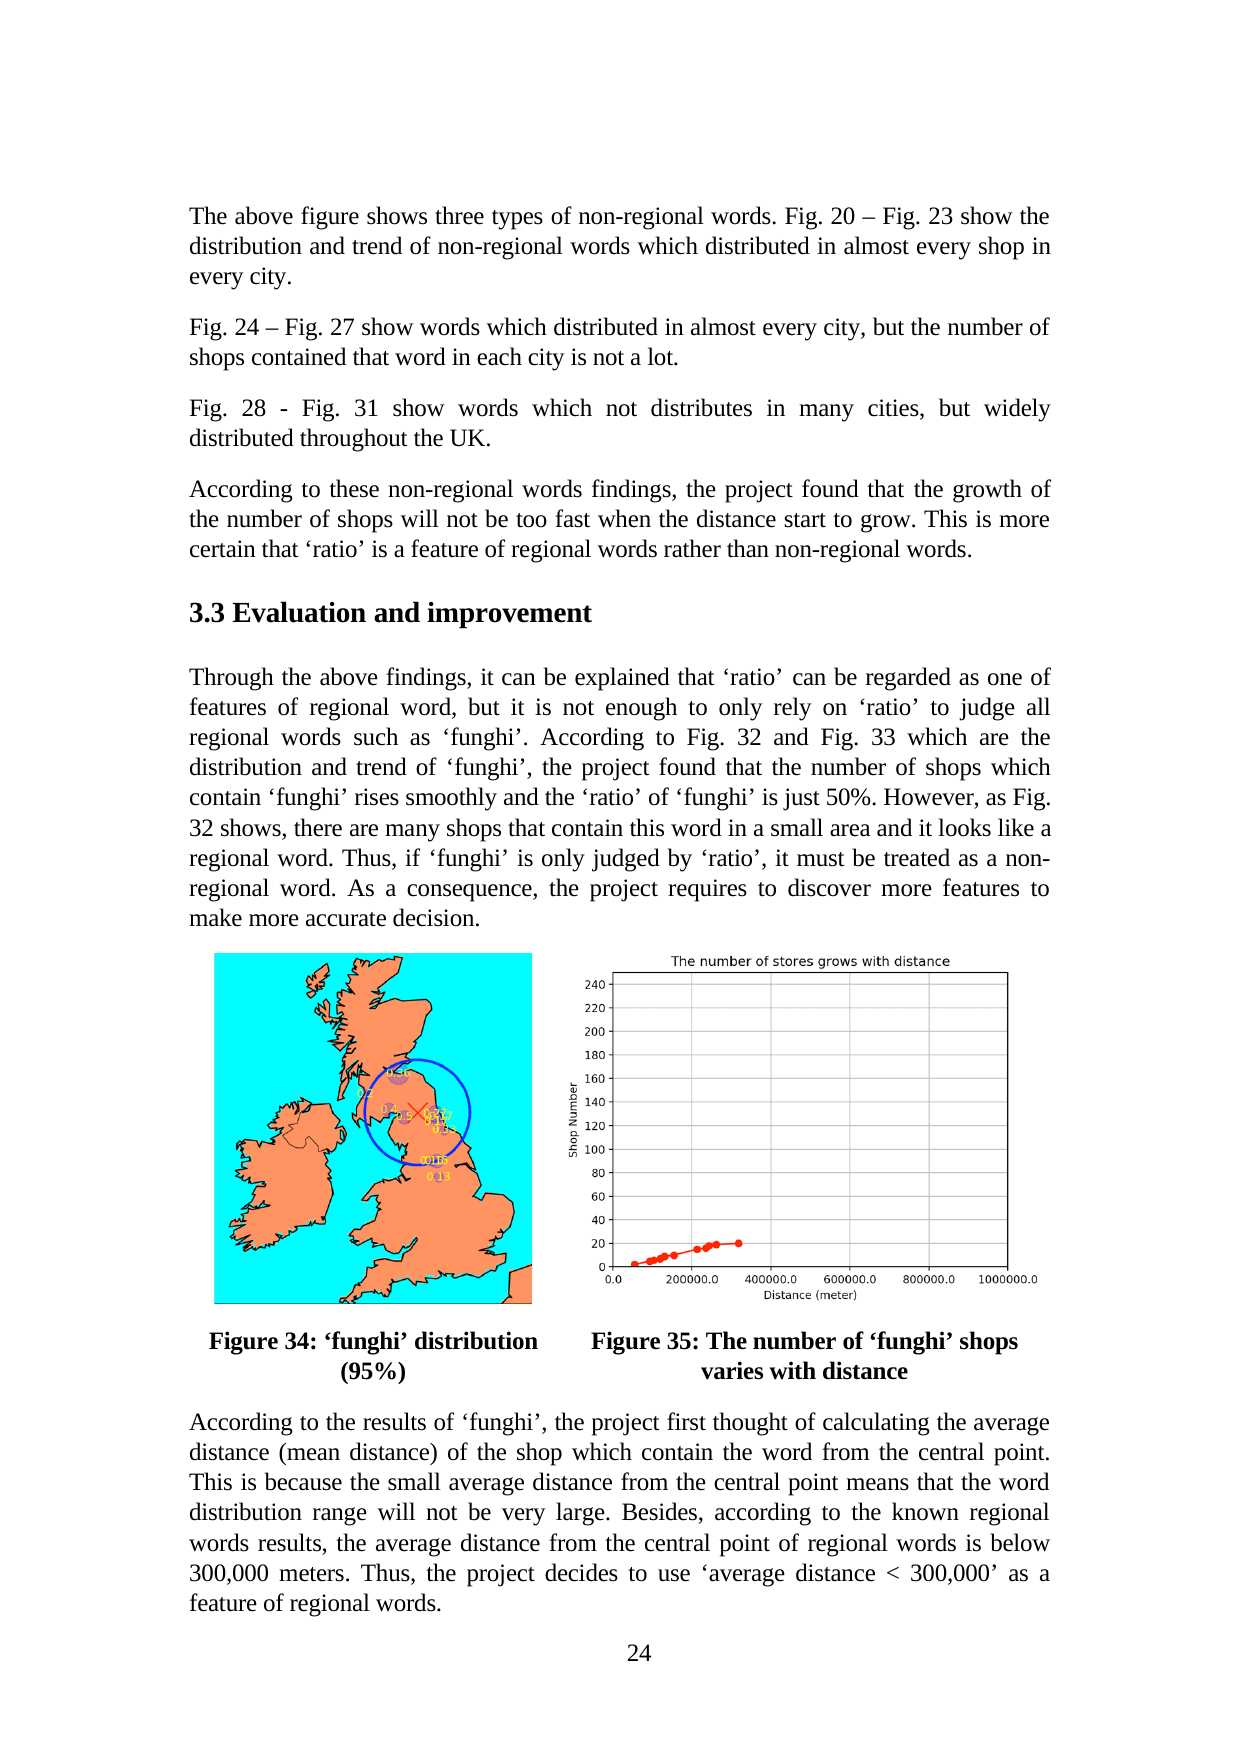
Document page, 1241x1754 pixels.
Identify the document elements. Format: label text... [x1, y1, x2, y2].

text Fig. 24 – Fig. 27 show words which distributed in almost every city, but the number of shops contained that word in each city is not a lot. [189, 312, 1051, 371]
table_header [189, 944, 557, 1316]
text According to these non-regional words findings, the project found that the growth of the number of shops will not be too fast when the distance start to grow. This is more certain that ‘ratio’ is a feature of regional words rather than non-regional words. [189, 474, 1051, 563]
text According to the results of ‘funghi’, the project first thought of calculating the average distance (mean distance) of the shop which contain the word from the central point. This is because the small average distance from the central point means that the word distribution range will not be very large. Besides, according to the known regional words results, the average distance from the central point of regional words is below 300,000 meters. Thus, the project decides to use ‘average distance < 300,000’ as a feature of regional words. [189, 1407, 1051, 1617]
text Through the above findings, it can be explained that ‘ratio’ can be regarded as one of features of regional word, but it is not enough to only rely on ‘ratio’ to judge all regional words such as ‘funghi’. According to Fig. 32 and Fig. 33 which are the distribution and trend of ‘funghi’, the project found that the number of shops which contain ‘funghi’ rises smoothly and the ‘ratio’ of ‘funghi’ is just 50%. However, as Fig. 32 shows, there are many shops that contain this word in a small area and it looks like a regional word. Thus, if ‘funghi’ is only judged by ‘ratio’, it must be treated as a non-regional word. As a consequence, the project requires to discover more features to make more accurate decision. [189, 662, 1051, 932]
picture [214, 953, 533, 1304]
subtitle Evaluation and improvement [189, 596, 1051, 629]
text Fig. 28 - Fig. 31 show words which not distributes in many cities, but widely distributed throughout the UK. [189, 393, 1051, 452]
picture [568, 954, 1041, 1304]
text The above figure shows three types of non-regional words. Fig. 20 – Fig. 23 show the distribution and trend of non-regional words which distributed in almost every shop in every city. [189, 201, 1051, 290]
table_header [558, 944, 1052, 1316]
